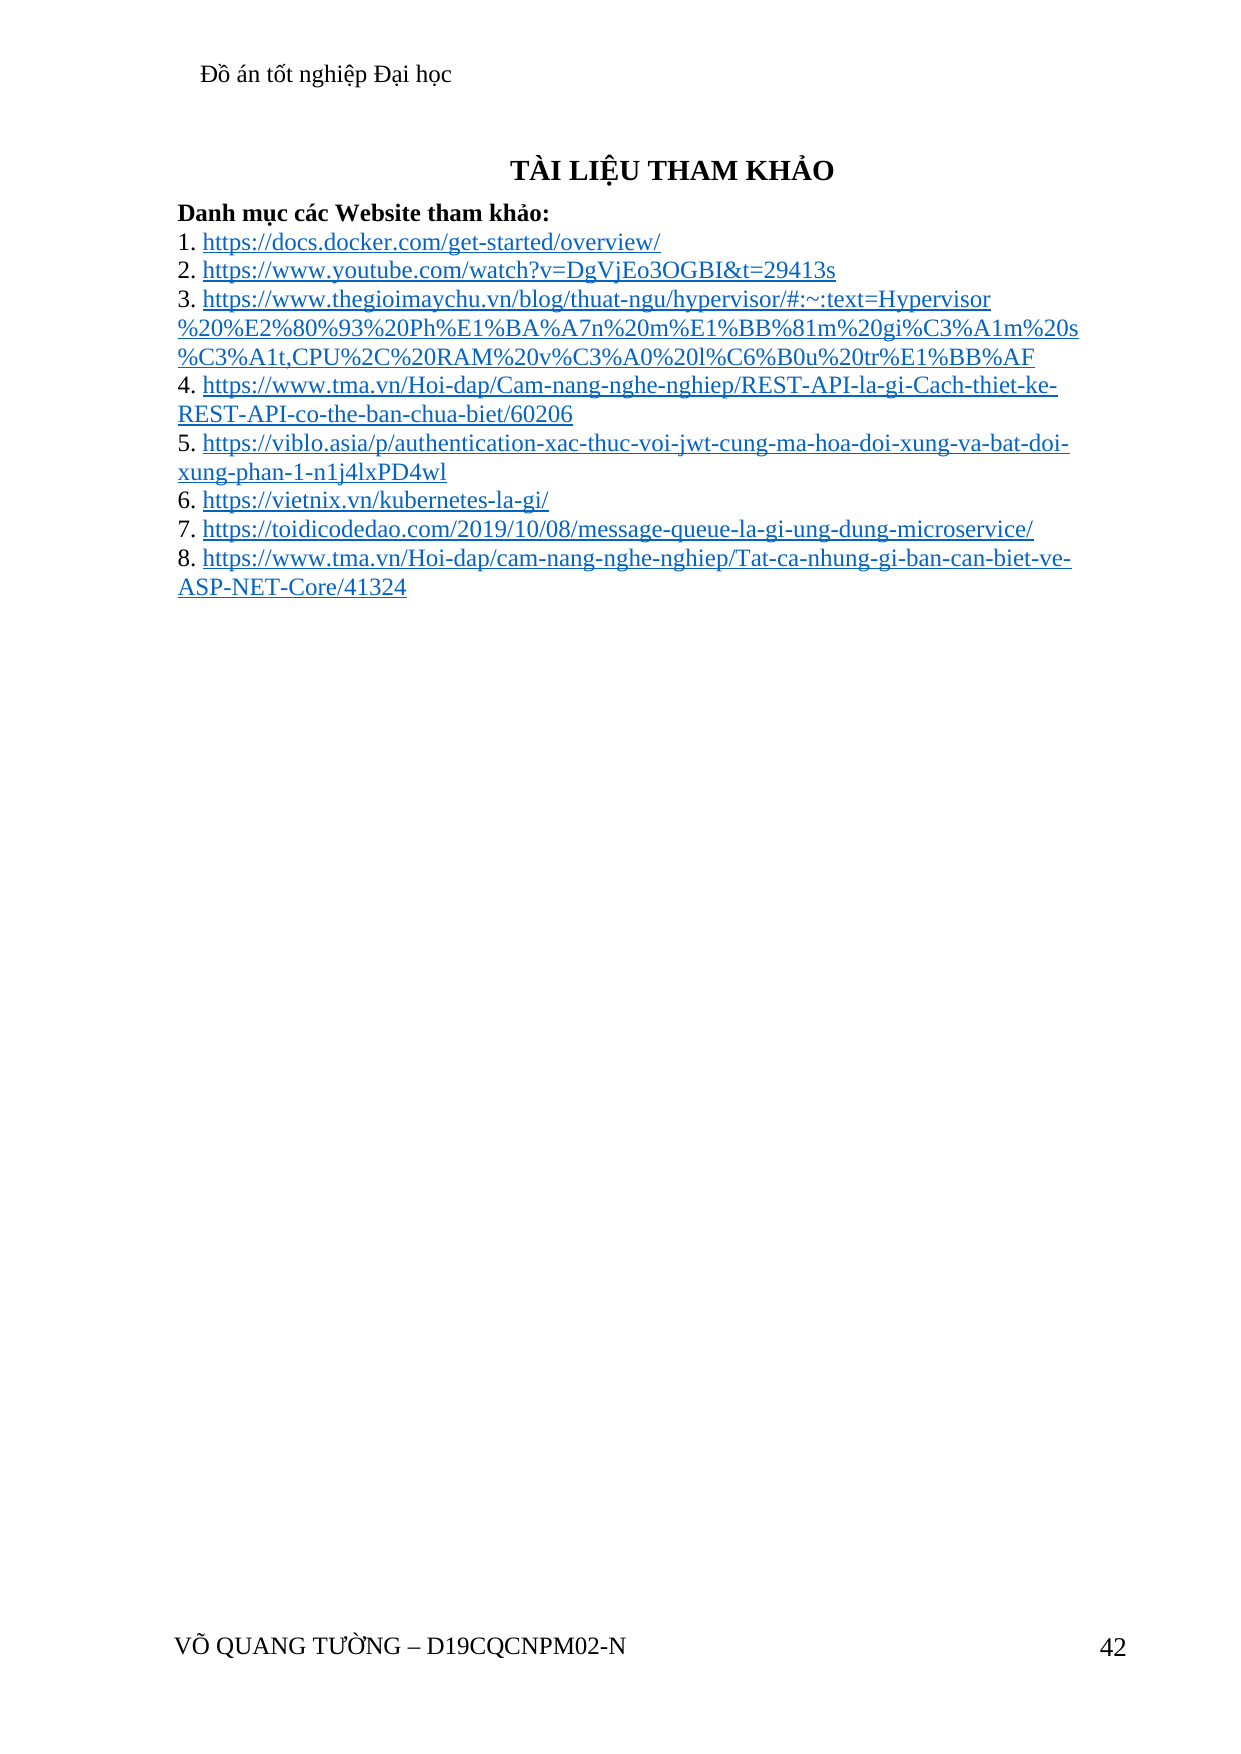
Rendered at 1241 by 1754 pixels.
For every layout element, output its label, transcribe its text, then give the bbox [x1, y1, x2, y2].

text 5. https://viblo.asia/p/authentication-xac-thuc-voi-jwt-cung-ma-hoa-doi-xung-va-bat-doi-xung-phan-1-n1j4lxPD4wl [177, 428, 1122, 485]
text 6. https://vietnix.vn/kubernetes-la-gi/ [177, 485, 1122, 514]
text 8. https://www.tma.vn/Hoi-dap/cam-nang-nghe-nghiep/Tat-ca-nhung-gi-ban-can-biet-ve-ASP-NET-Core/41324 [177, 543, 1122, 600]
text 1. https://docs.docker.com/get-started/overview/ [177, 227, 1122, 255]
text 7. https://toidicodedao.com/2019/10/08/message-queue-la-gi-ung-dung-microservice/ [177, 514, 1122, 543]
text 2. https://www.youtube.com/watch?v=DgVjEo3OGBI&t=29413s [177, 255, 1122, 284]
text 4. https://www.tma.vn/Hoi-dap/Cam-nang-nghe-nghiep/REST-API-la-gi-Cach-thiet-ke-REST-API-co-the-ban-chua-biet/60206 [177, 370, 1122, 428]
text Danh mục các Website tham khảo: [177, 198, 1122, 227]
text 3. https://www.thegioimaychu.vn/blog/thuat-ngu/hypervisor/#:~:text=Hypervisor%20%E2%80%93%20Ph%E1%BA%A7n%20m%E1%BB%81m%20gi%C3%A1m%20s%C3%A1t,CPU%2C%20RAM%20v%C3%A0%20l%C6%B0u%20tr%E1%BB%AF [177, 284, 1122, 370]
subtitle Tài liỆu thAM khẢo [222, 153, 1122, 187]
